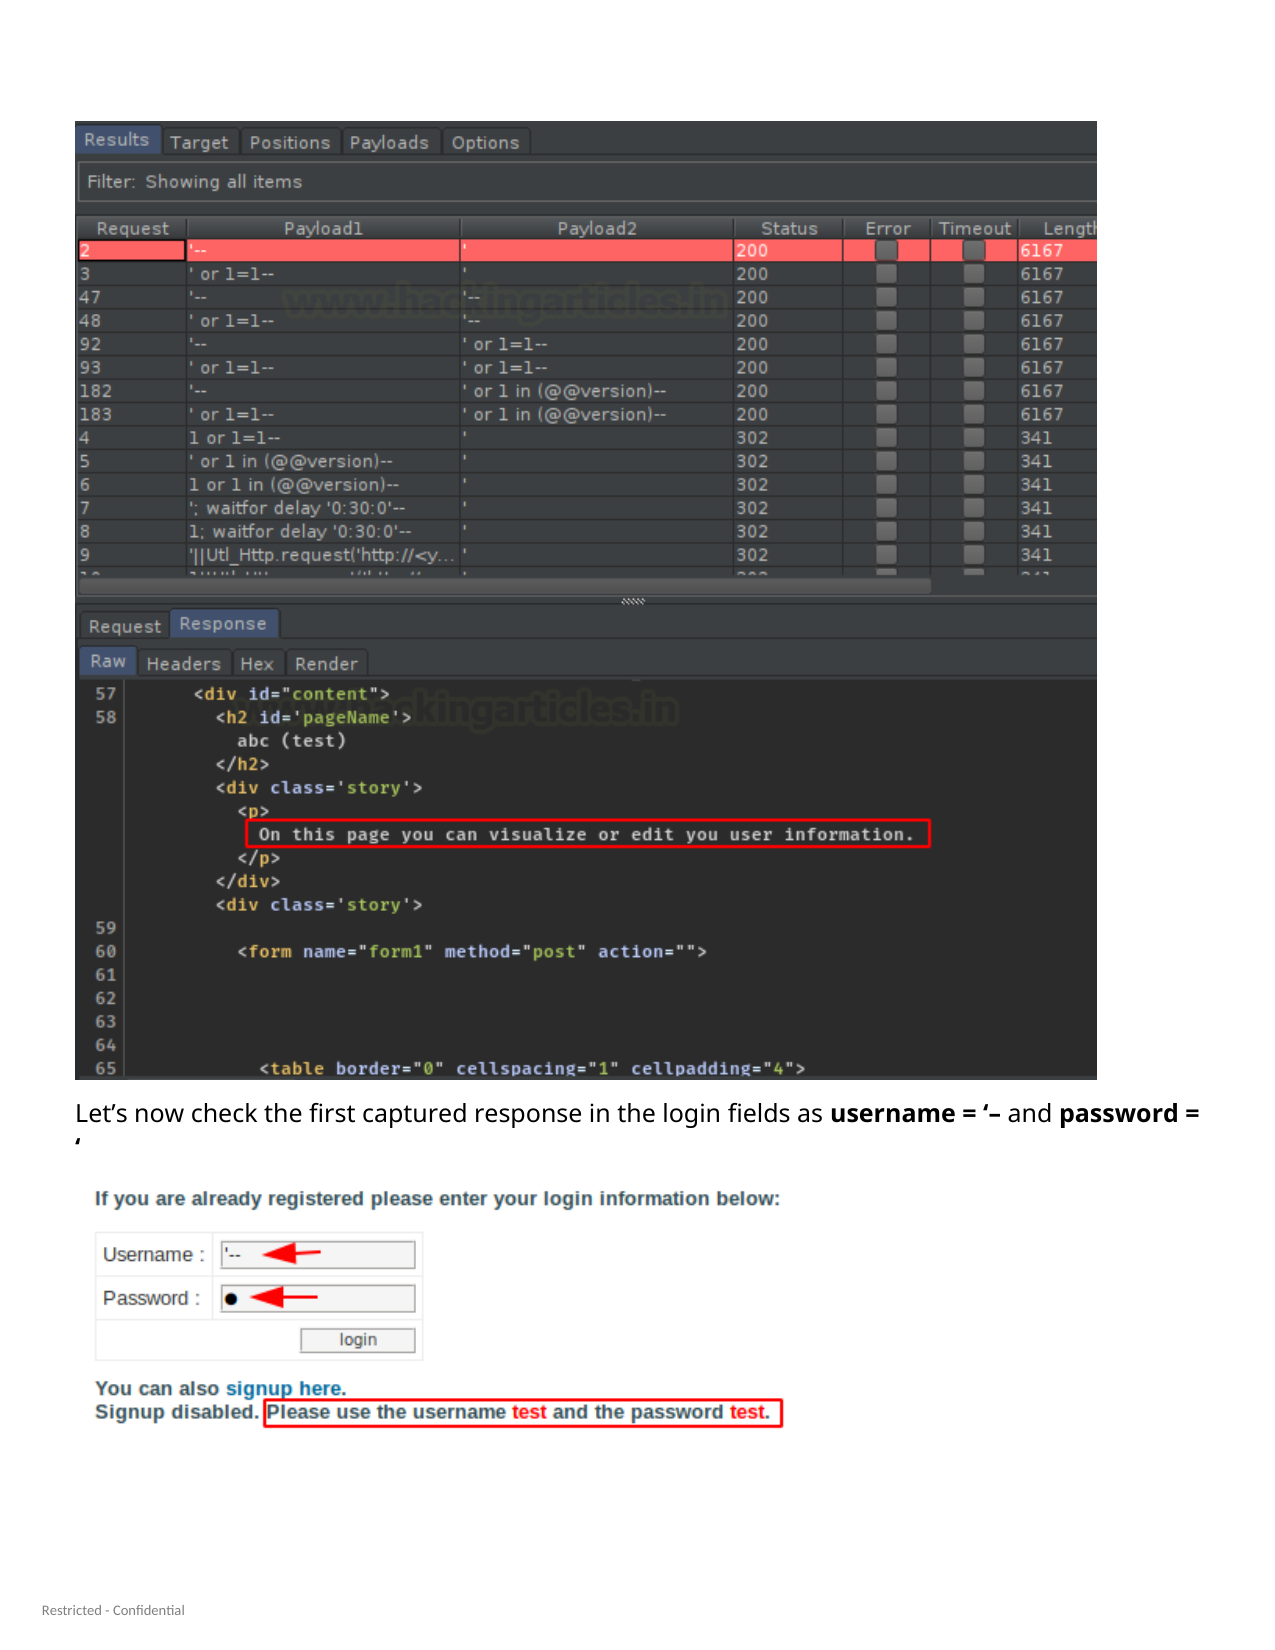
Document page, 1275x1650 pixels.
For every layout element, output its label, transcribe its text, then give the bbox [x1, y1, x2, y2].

text Let’s now check the first captured response in the login fields as username = ‘– and password = ‘ [75, 1096, 1200, 1164]
picture [75, 121, 1097, 1080]
picture [75, 1179, 827, 1450]
